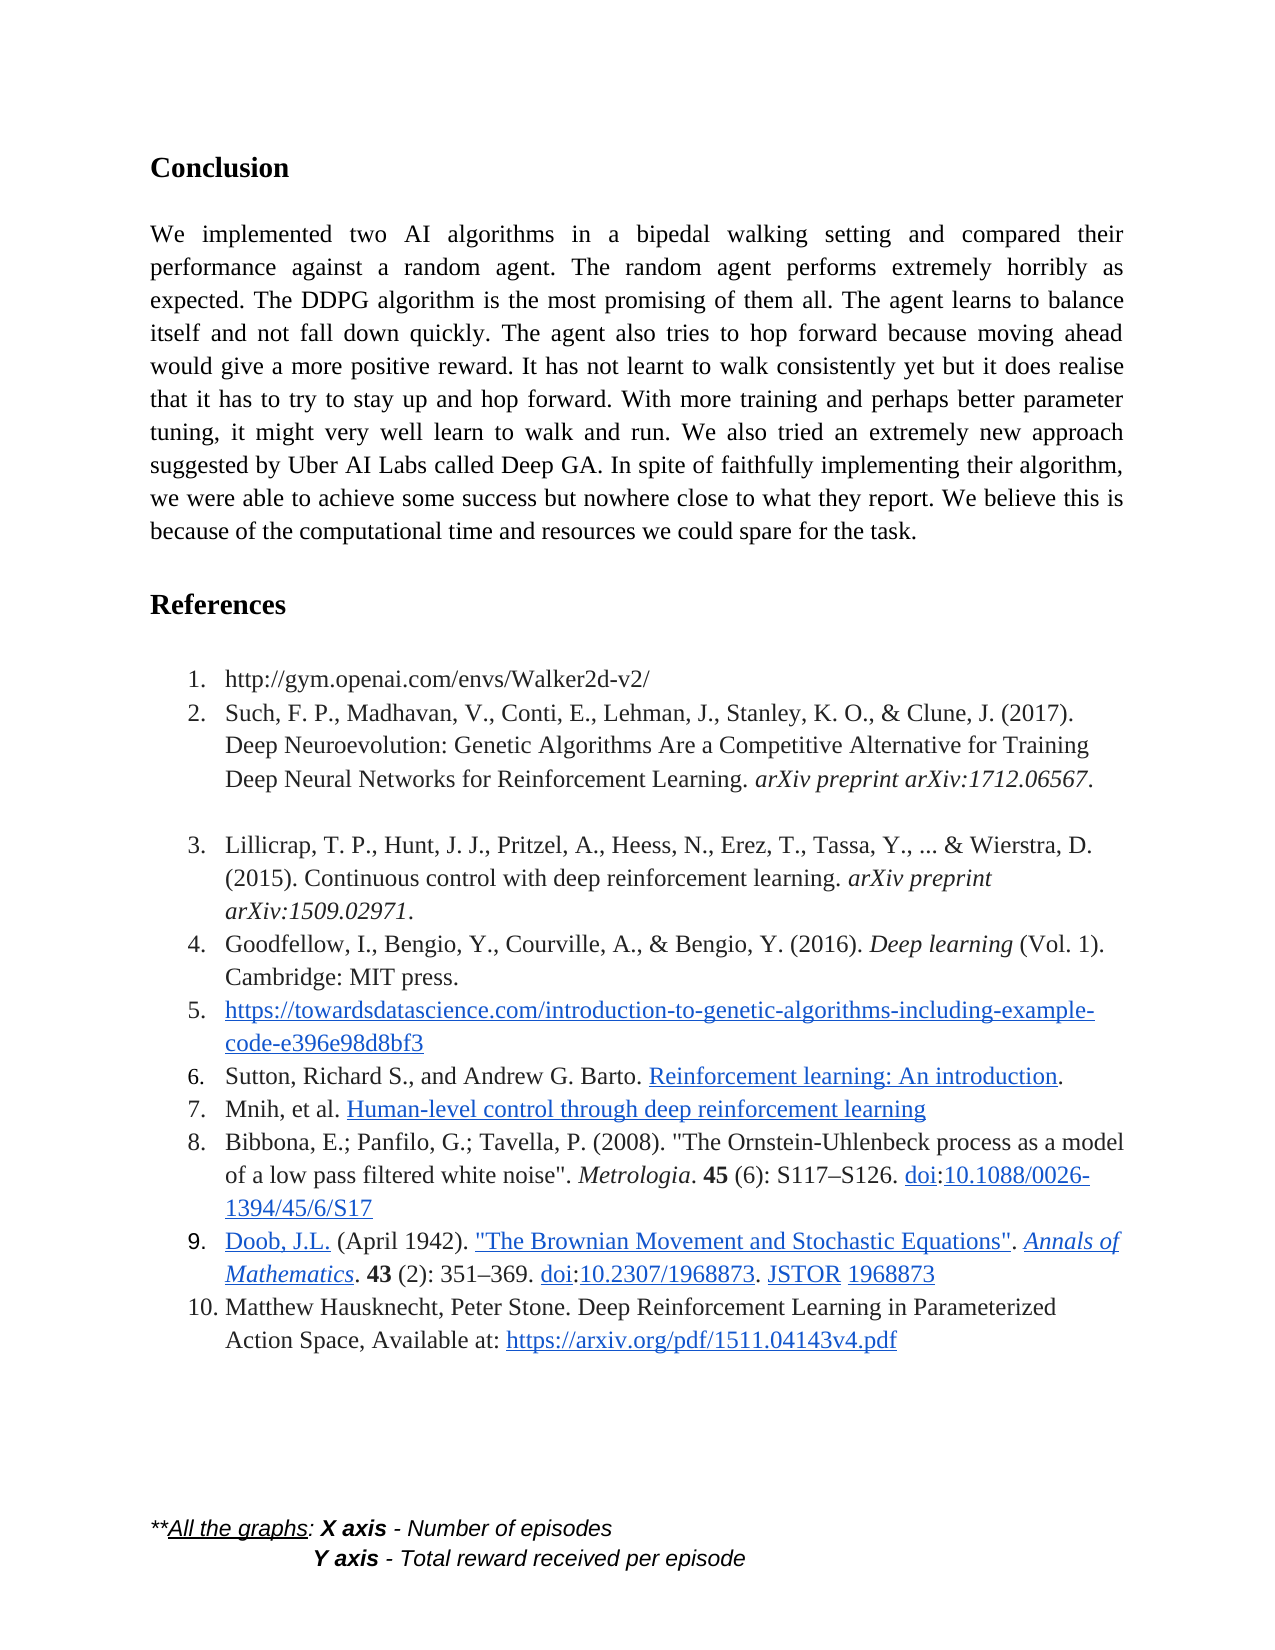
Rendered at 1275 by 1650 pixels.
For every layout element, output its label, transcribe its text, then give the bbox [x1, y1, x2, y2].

list Goodfellow, I., Bengio, Y., Courville, A., & Bengio, Y. (2016). Deep learning (Vol. 1). Cambridge: MIT press. [187, 929, 1125, 991]
list Sutton, Richard S., and Andrew G. Barto. Reinforcement learning: An introduction. [187, 1061, 1125, 1089]
list Bibbona, E.; Panfilo, G.; Tavella, P. (2008). "The Ornstein-Uhlenbeck process as a model of a low pass filtered white noise". Metrologia. 45 (6): S117–S126. doi:10.1088/0026-1394/45/6/S17 [187, 1127, 1125, 1222]
list https://towardsdatascience.com/introduction-to-genetic-algorithms-including-example-code-e396e98d8bf3 [187, 995, 1125, 1057]
text References [150, 587, 1125, 621]
list Doob, J.L. (April 1942). "The Brownian Movement and Stochastic Equations". Annals of Mathematics. 43 (2): 351–369. doi:10.2307/1968873. JSTOR 1968873 [187, 1226, 1125, 1288]
list Matthew Hausknecht, Peter Stone. Deep Reinforcement Learning in Parameterized Action Space, Available at: https://arxiv.org/pdf/1511.04143v4.pdf [187, 1292, 1125, 1354]
list http://gym.openai.com/envs/Walker2d-v2/ [187, 664, 1125, 693]
list Mnih, et al. Human-level control through deep reinforcement learning [187, 1094, 1125, 1123]
list Lillicrap, T. P., Hunt, J. J., Pritzel, A., Heess, N., Erez, T., Tassa, Y., ... & Wierstra, D. (2015). Continuous control with deep reinforcement learning. arXiv preprint arXiv:1509.02971. [187, 830, 1125, 924]
text We implemented two AI algorithms in a bipedal walking setting and compared their performance against a random agent. The random agent performs extremely horribly as expected. The DDPG algorithm is the most promising of them all. The agent learns to balance itself and not fall down quickly. The agent also tries to hop forward because moving ahead would give a more positive reward. It has not learnt to walk consistently yet but it does realise that it has to try to stay up and hop forward. With more training and perhaps better parameter tuning, it might very well learn to walk and run. We also tried an extremely new approach suggested by Uber AI Labs called Deep GA. In spite of faithfully implementing their algorithm, we were able to achieve some success but nowhere close to what they report. We believe this is because of the computational time and resources we could spare for the task. [150, 219, 1125, 545]
list Such, F. P., Madhavan, V., Conti, E., Lehman, J., Stanley, K. O., & Clune, J. (2017). Deep Neuroevolution: Genetic Algorithms Are a Competitive Alternative for Training Deep Neural Networks for Reinforcement Learning. arXiv preprint arXiv:1712.06567. [187, 698, 1125, 825]
text Conclusion [150, 150, 1125, 183]
